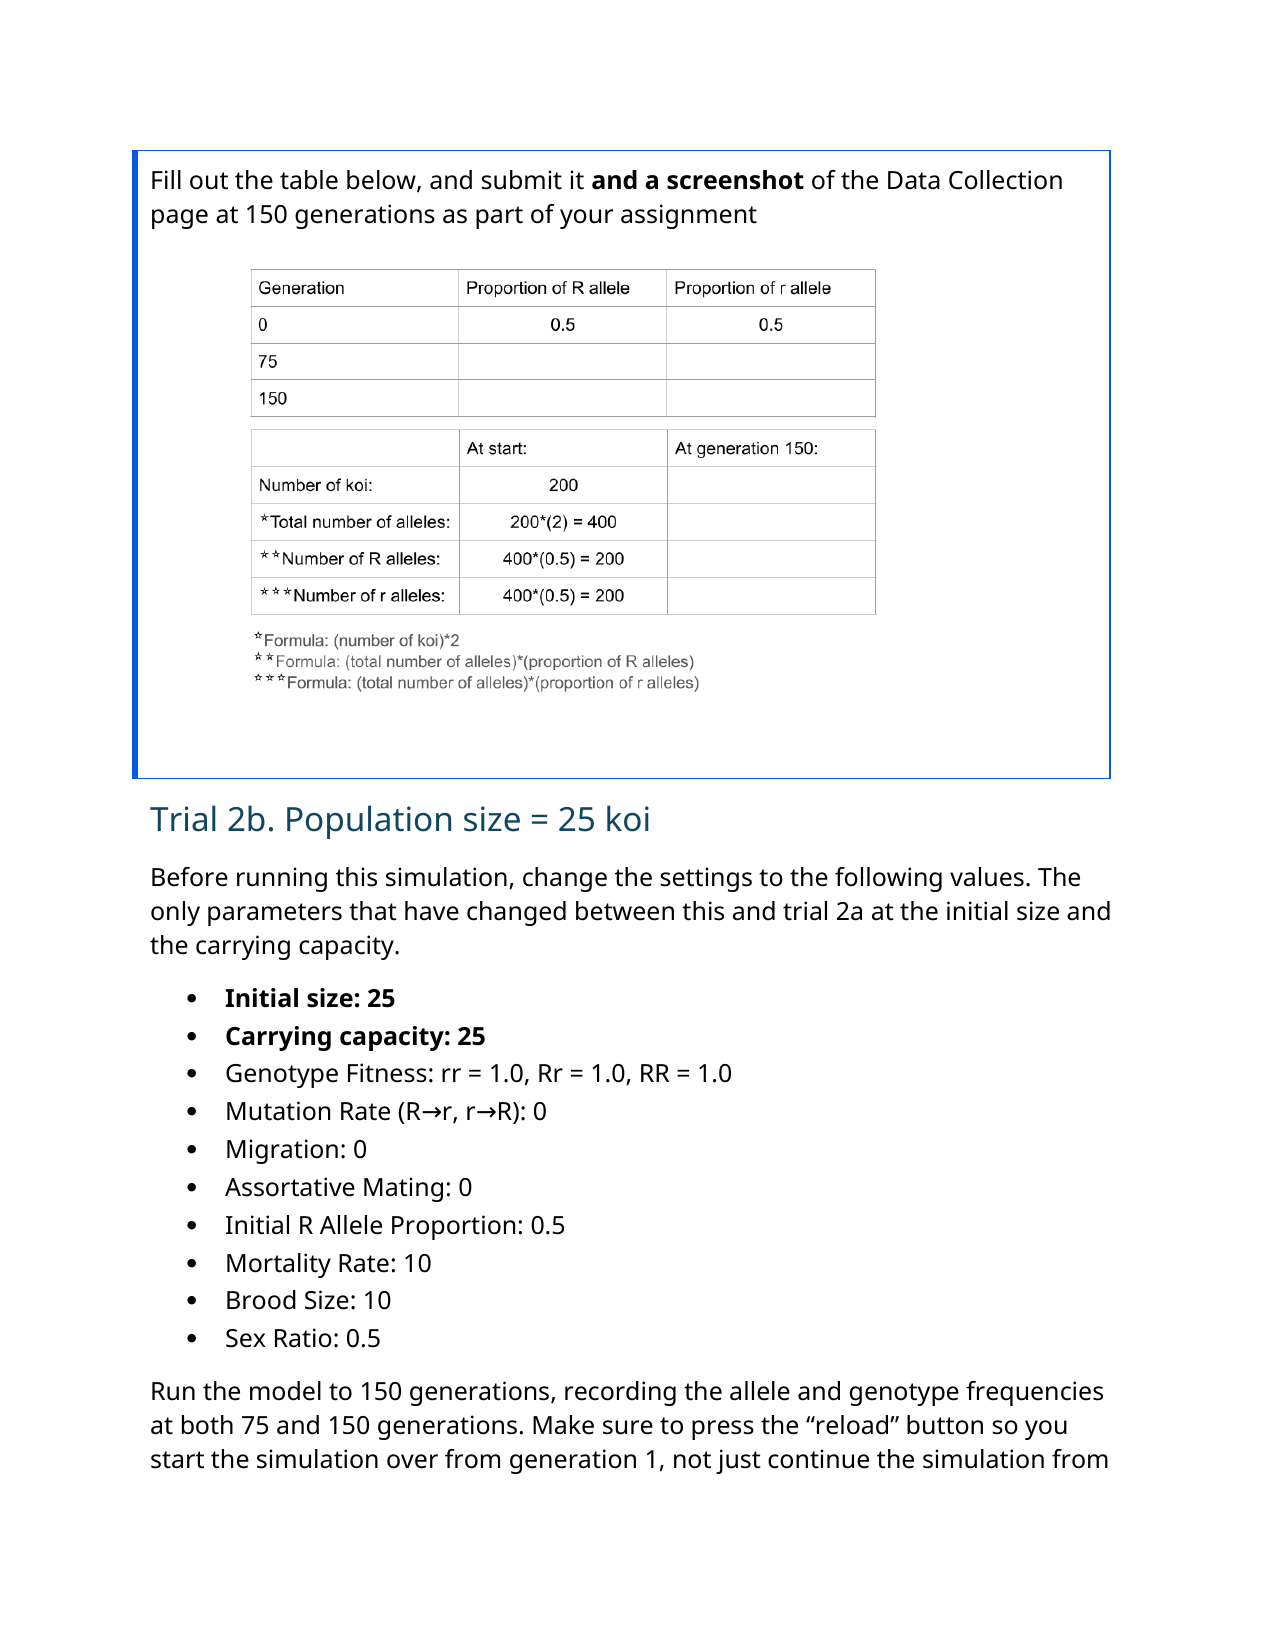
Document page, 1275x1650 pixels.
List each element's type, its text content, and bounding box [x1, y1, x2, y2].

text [150, 1374, 1125, 1476]
list Genotype Fitness: rr = 1.0, Rr = 1.0, RR = 1.0 [187, 1056, 1125, 1090]
list Sex Ratio: 0.5 [187, 1321, 1125, 1355]
list Migration: 0 [187, 1132, 1125, 1166]
list Brood Size: 10 [187, 1283, 1125, 1317]
subtitle Trial 2b. Population size = 25 koi [150, 795, 1125, 841]
list Assortative Mating: 0 [187, 1169, 1125, 1204]
list Initial R Allele Proportion: 0.5 [187, 1207, 1125, 1241]
list Carrying capacity: 25 [187, 1018, 1125, 1052]
list Initial size: 25 [187, 981, 1125, 1014]
table_cell Fill out the table below, and submit it and a screenshot of the Data Collection page at 150 generations as part of your assignment [138, 151, 1109, 778]
text Before running this simulation, change the settings to the following values. The only parameters that have changed between this and trial 2a at the initial size and the carrying capacity. [150, 859, 1125, 962]
picture [168, 249, 957, 693]
list Mutation Rate (R→r, r→R): 0 [187, 1094, 1125, 1128]
list Mortality Rate: 10 [187, 1245, 1125, 1279]
